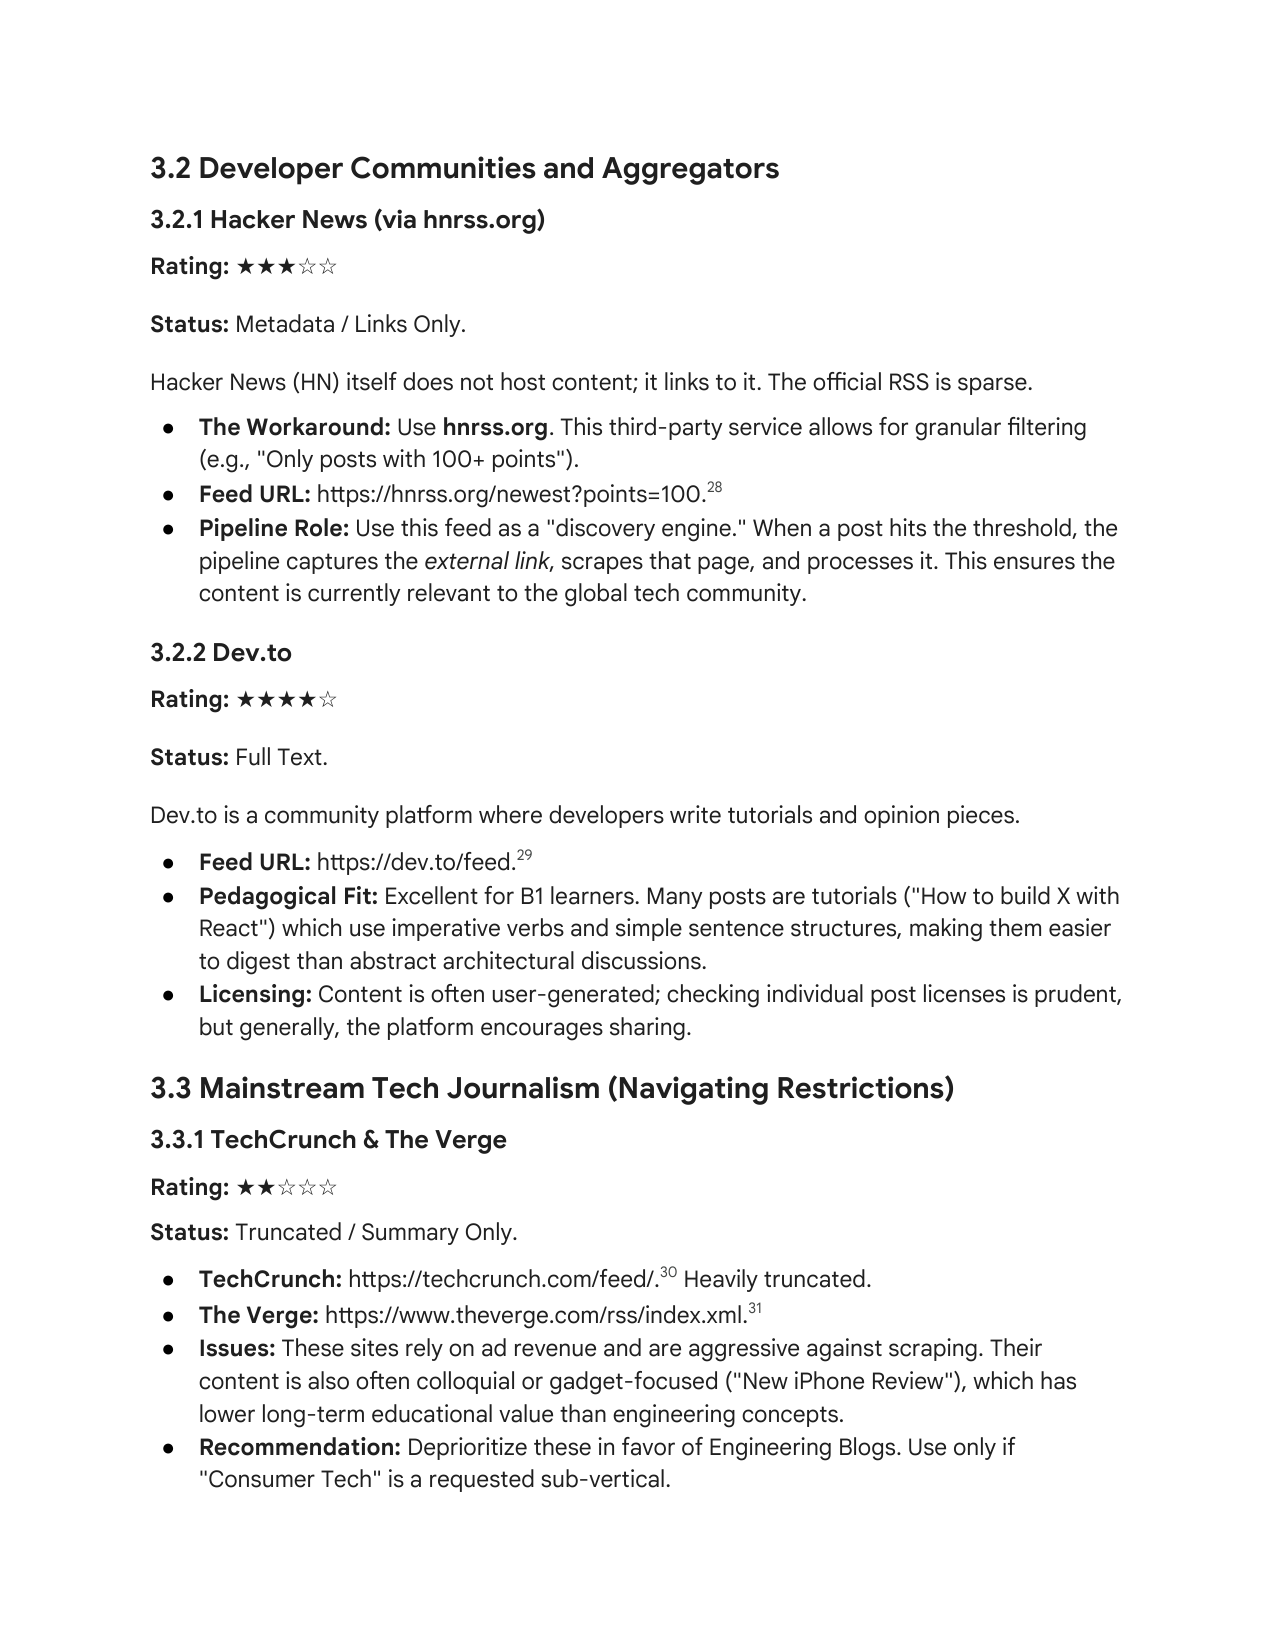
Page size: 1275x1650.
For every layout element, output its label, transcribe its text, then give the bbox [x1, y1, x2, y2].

list TechCrunch: https://techcrunch.com/feed/.30 Heavily truncated. [161, 1263, 1125, 1294]
subtitle 3.2.2 Dev.to [150, 637, 1125, 669]
subtitle 3.2.1 Hacker News (via hnrss.org) [150, 204, 1125, 236]
list Feed URL: https://dev.to/feed.29 [161, 846, 1125, 877]
list Pedagogical Fit: Excellent for B1 learners. Many posts are tutorials ("How to build X with React") which use imperative verbs and simple sentence structures, making them easier to digest than abstract architectural discussions. [161, 882, 1125, 976]
list The Verge: https://www.theverge.com/rss/index.xml.31 [161, 1299, 1125, 1330]
subtitle 3.2 Developer Communities and Aggregators [150, 150, 1125, 187]
subtitle 3.3.1 TechCrunch & The Verge [150, 1124, 1125, 1156]
list Pipeline Role: Use this feed as a "discovery engine." When a post hits the threshold, the pipeline captures the external link, scrapes that page, and processes it. This ensures the content is currently relevant to the global tech community. [161, 514, 1125, 608]
text Status: Truncated / Summary Only. [150, 1218, 1125, 1247]
list Issues: These sites rely on ad revenue and are aggressive against scraping. Their content is also often colloquial or gadget-focused ("New iPhone Review"), which has lower long-term educational value than engineering concepts. [161, 1335, 1125, 1429]
subtitle 3.3 Mainstream Tech Journalism (Navigating Restrictions) [150, 1070, 1125, 1107]
list Feed URL: https://hnrss.org/newest?points=100.28 [161, 478, 1125, 510]
text Status: Metadata / Links Only. [150, 310, 1125, 339]
text Status: Full Text. [150, 743, 1125, 772]
text Dev.to is a community platform where developers write tutorials and opinion pieces. [150, 801, 1125, 830]
text Rating: ★★★★☆ [150, 686, 1125, 714]
list Recommendation: Deprioritize these in favor of Engineering Blogs. Use only if "Consumer Tech" is a requested sub-vertical. [161, 1433, 1125, 1494]
text Rating: ★★★☆☆ [150, 252, 1125, 281]
text Hacker News (HN) itself does not host content; it links to it. The official RSS is sparse. [150, 368, 1125, 397]
list The Workaround: Use hnrss.org. This third-party service allows for granular filtering (e.g., "Only posts with 100+ points"). [161, 413, 1125, 474]
list Licensing: Content is often user-generated; checking individual post licenses is prudent, but generally, the platform encourages sharing. [161, 980, 1125, 1041]
text Rating: ★★☆☆☆ [150, 1173, 1125, 1202]
